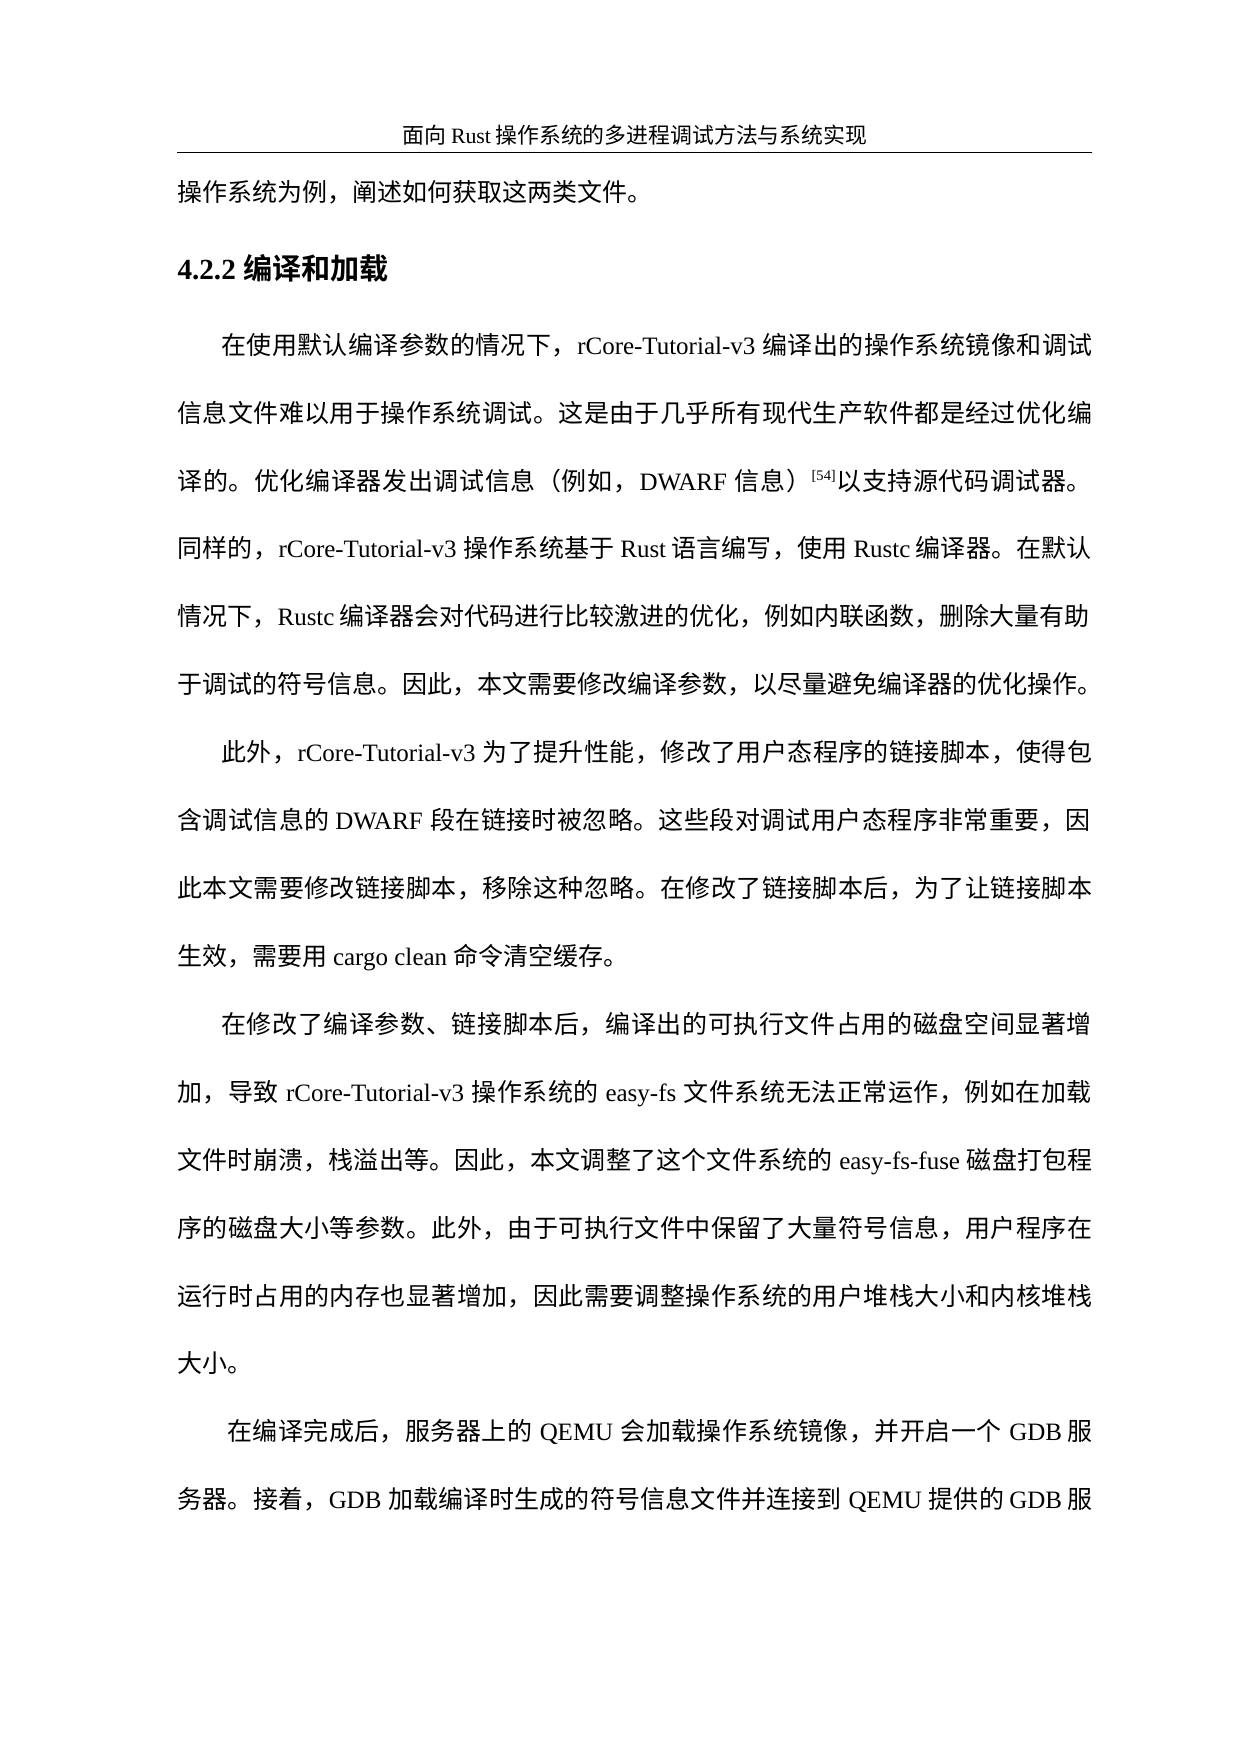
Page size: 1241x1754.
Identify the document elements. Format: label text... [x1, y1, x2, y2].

text 此外，rCore-Tutorial-v3 为了提升性能，修改了用户态程序的链接脚本，使得包含调试信息的DWARF 段在链接时被忽略。这些段对调试用户态程序非常重要，因此本文需要修改链接脚本，移除这种忽略。在修改了链接脚本后，为了让链接脚本生效，需要用 cargo clean 命令清空缓存。 [177, 717, 1092, 988]
subtitle 编译和加载 [177, 233, 1092, 301]
text 在使用默认编译参数的情况下，rCore-Tutorial-v3 编译出的操作系统镜像和调试信息文件难以用于操作系统调试。这是由于几乎所有现代生产软件都是经过优化编译的。优化编译器发出调试信息（例如，DWARF 信息）以支持源代码调试器。同样的，rCore-Tutorial-v3 操作系统基于Rust语言编写，使用Rustc编译器。在默认情况下，Rustc编译器会对代码进行比较激进的优化，例如内联函数，删除大量有助于调试的符号信息。因此，本文需要修改编译参数，以尽量避免编译器的优化操作。 [177, 309, 1092, 717]
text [177, 1396, 1092, 1532]
text 在修改了编译参数、链接脚本后，编译出的可执行文件占用的磁盘空间显著增加，导致 rCore-Tutorial-v3 操作系统的 easy-fs 文件系统无法正常运作，例如在加载文件时崩溃，栈溢出等。因此，本文调整了这个文件系统的 easy-fs-fuse 磁盘打包程序的磁盘大小等参数。此外，由于可执行文件中保留了大量符号信息，用户程序在运行时占用的内存也显著增加，因此需要调整操作系统的用户堆栈大小和内核堆栈大小。 [177, 988, 1092, 1396]
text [177, 157, 1092, 225]
